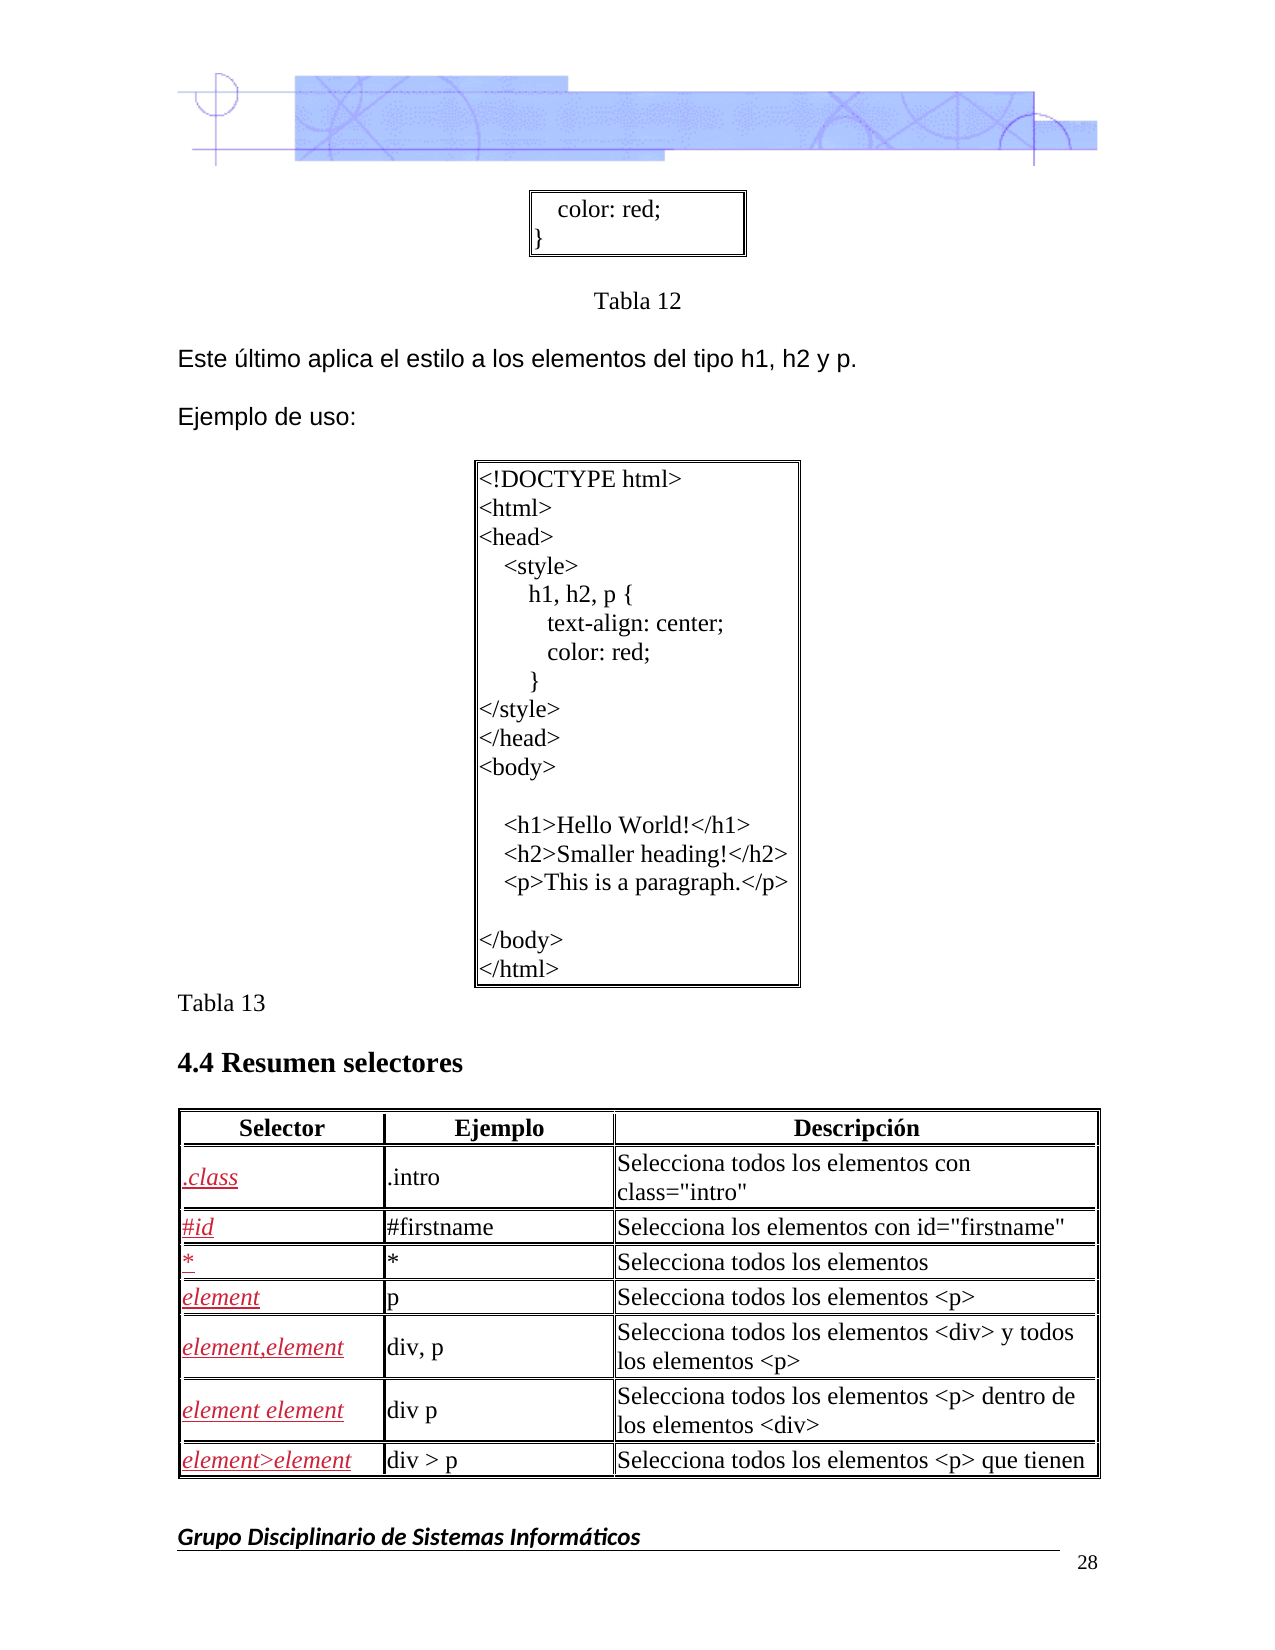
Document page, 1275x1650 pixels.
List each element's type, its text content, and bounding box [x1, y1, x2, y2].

table_cell div, p [386, 1316, 613, 1376]
table_cell Selecciona todos los elementos <p> que tienen como padre a un elemento <div> [615, 1440, 1098, 1475]
text Tabla 12 [177, 286, 1098, 315]
table_cell Selecciona todos los elementos <p> dentro de los elementos <div> [616, 1376, 1098, 1440]
table_cell element,element [181, 1313, 383, 1376]
table_cell div > p [384, 1444, 614, 1475]
table_cell element element [181, 1376, 383, 1440]
table_cell Selecciona todos los elementos <div> y todos los elementos <p> [616, 1313, 1098, 1376]
table_header Descripción [615, 1112, 1097, 1143]
table_cell * [386, 1246, 613, 1277]
table_cell p [386, 1281, 613, 1312]
table_cell #id [181, 1207, 383, 1242]
table_header Ejemplo [384, 1112, 614, 1143]
table_header <!DOCTYPE html> <html> <head> <style> h1, h2, p { text-align: center; color: red; } </style> </head> <body> <h1>Hello World!</h1> <h2>Smaller heading!</h2> <p>This is a paragraph.</p> </body> </html> [478, 463, 798, 984]
text Este último aplica el estilo a los elementos del tipo h1, h2 y p. [177, 344, 1098, 373]
table_cell element>element [181, 1440, 384, 1475]
table_cell #firstname [386, 1211, 613, 1242]
table_cell Selecciona todos los elementos [616, 1242, 1098, 1277]
table_cell Selecciona todos los elementos <p> [616, 1278, 1098, 1312]
table_cell div p [386, 1380, 613, 1440]
table_header Selector [181, 1112, 384, 1143]
picture [177, 73, 1098, 166]
text Tabla 13 [177, 988, 1098, 1016]
table_header h1, h2, p { text-align: center; color: red; } [532, 193, 743, 253]
text 4.4 Resumen selectores [177, 1046, 1098, 1079]
table_cell Selecciona todos los elementos con class="intro" [616, 1143, 1098, 1207]
text Ejemplo de uso: [177, 402, 1098, 431]
table_cell * [181, 1242, 383, 1277]
table_cell element [181, 1278, 383, 1312]
table_cell .class [181, 1143, 383, 1207]
table_cell .intro [386, 1147, 613, 1207]
table_cell Selecciona los elementos con id="firstname" [616, 1207, 1098, 1242]
